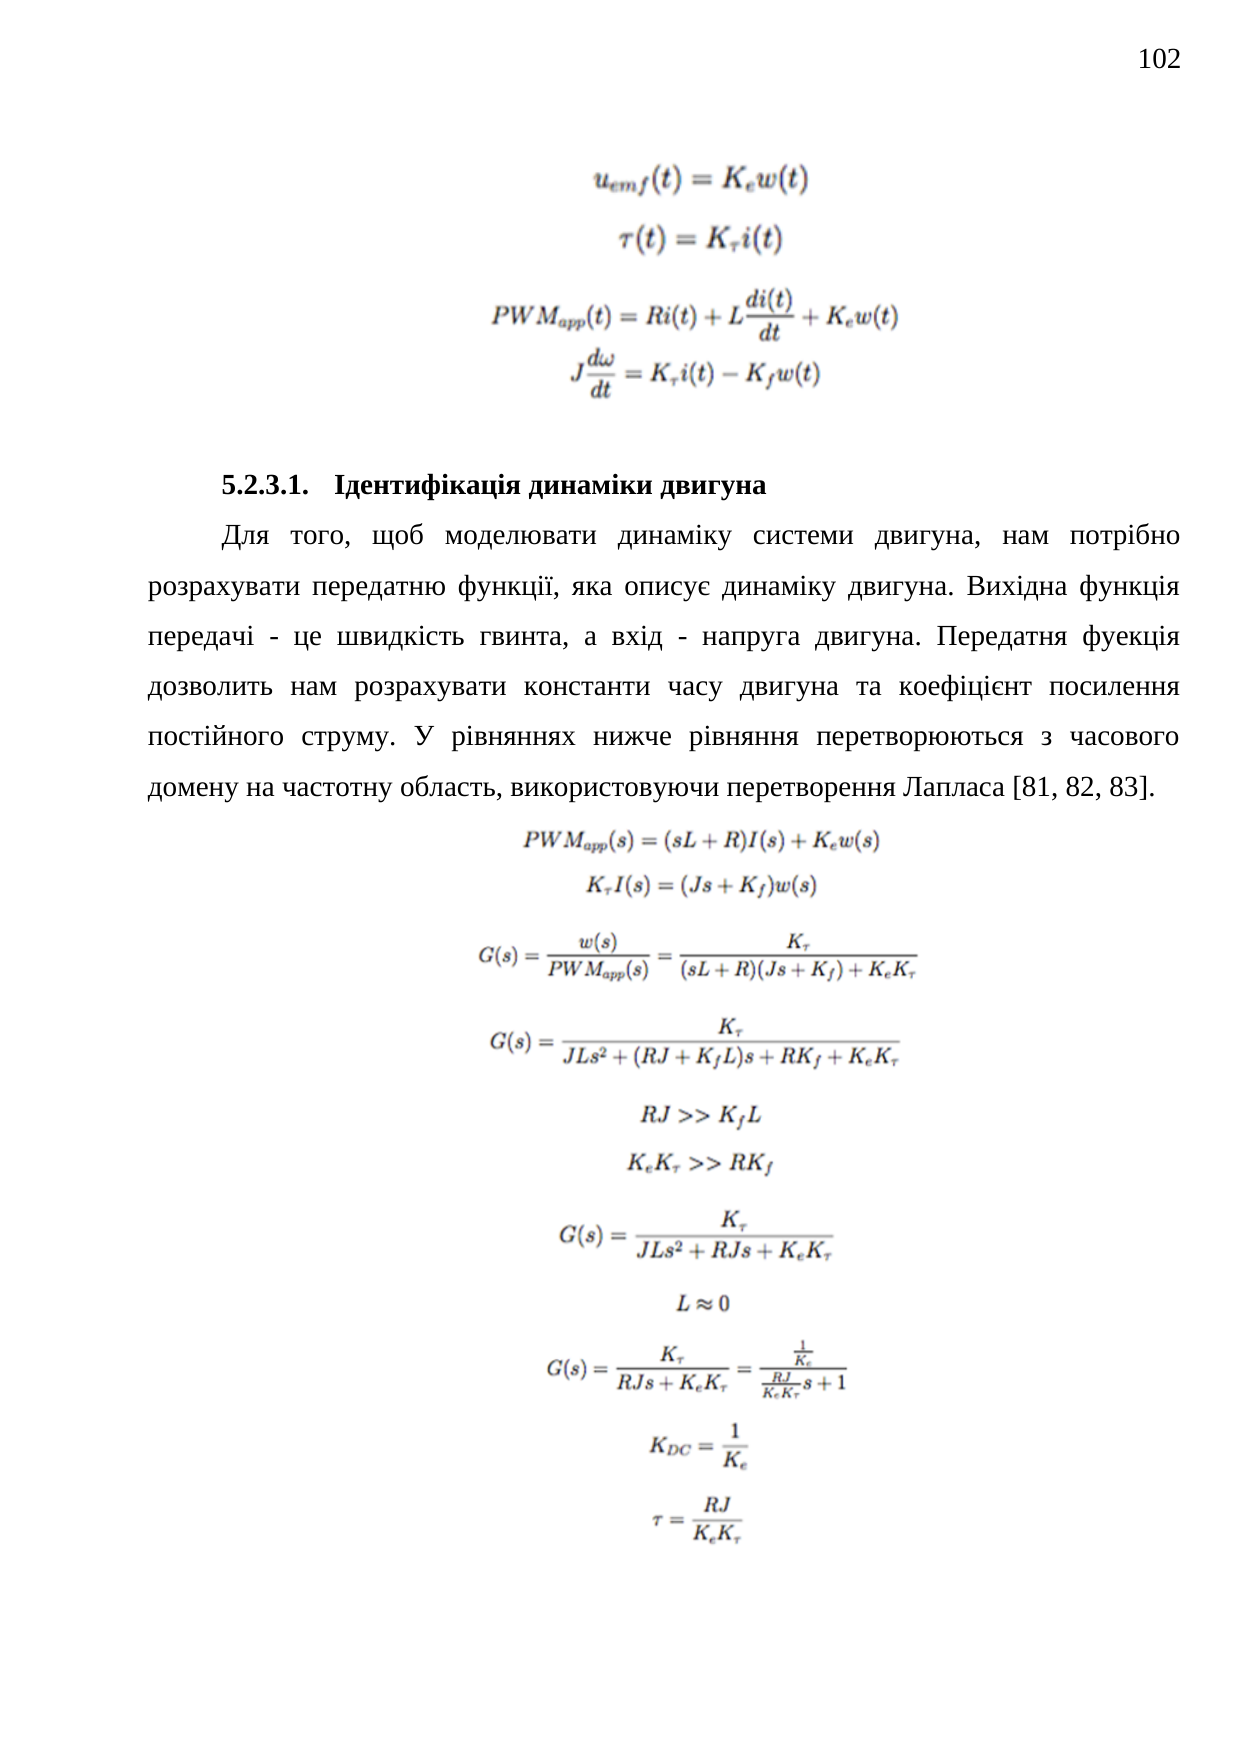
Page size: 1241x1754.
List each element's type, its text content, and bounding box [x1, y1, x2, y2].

picture [513, 819, 889, 904]
picture [487, 277, 915, 403]
picture [617, 1095, 785, 1185]
picture [471, 917, 931, 990]
picture [483, 1003, 919, 1082]
picture [651, 1489, 751, 1548]
list Ідентифікація динаміки двигуна [221, 467, 1181, 501]
text Для того, щоб моделювати динаміку системи двигуна, нам потрібно розрахувати передатню функції, яка описує динаміку двигуна. Вихідна функція передачі - це швидкість гвинта, а вхід - напруга двигуна. Передатня фуекція дозволить нам розрахувати константи часу двигуна та коефіцієнт посилення постійного струму. У рівняннях нижче рівняння перетворюються з часового домену на частотну область, використовуючи перетворення Лапласа [81, 82, 83]. [148, 517, 1181, 802]
picture [647, 1417, 755, 1476]
picture [584, 149, 818, 264]
picture [546, 1335, 857, 1404]
picture [554, 1198, 849, 1271]
picture [666, 1285, 737, 1322]
